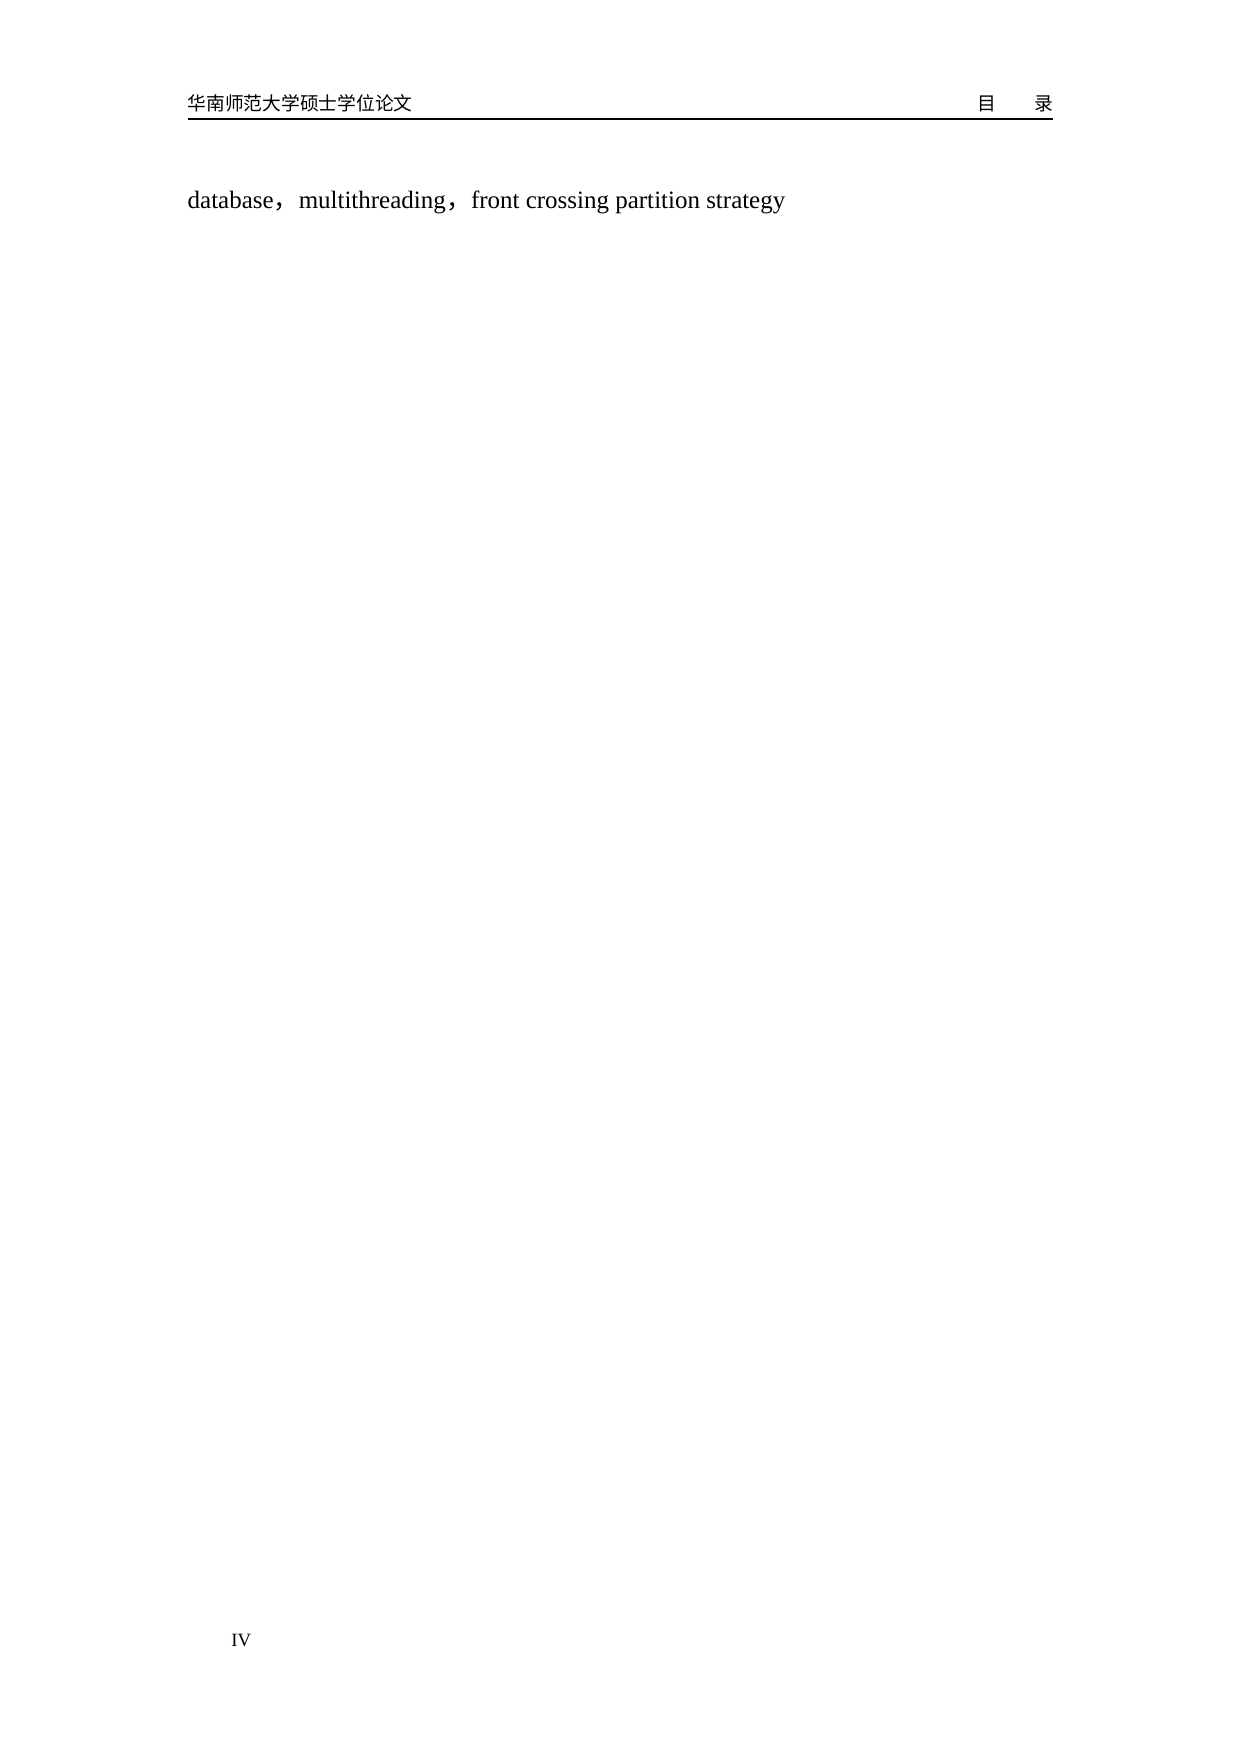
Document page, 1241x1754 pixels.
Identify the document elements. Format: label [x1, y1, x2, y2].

text [187, 164, 1053, 232]
